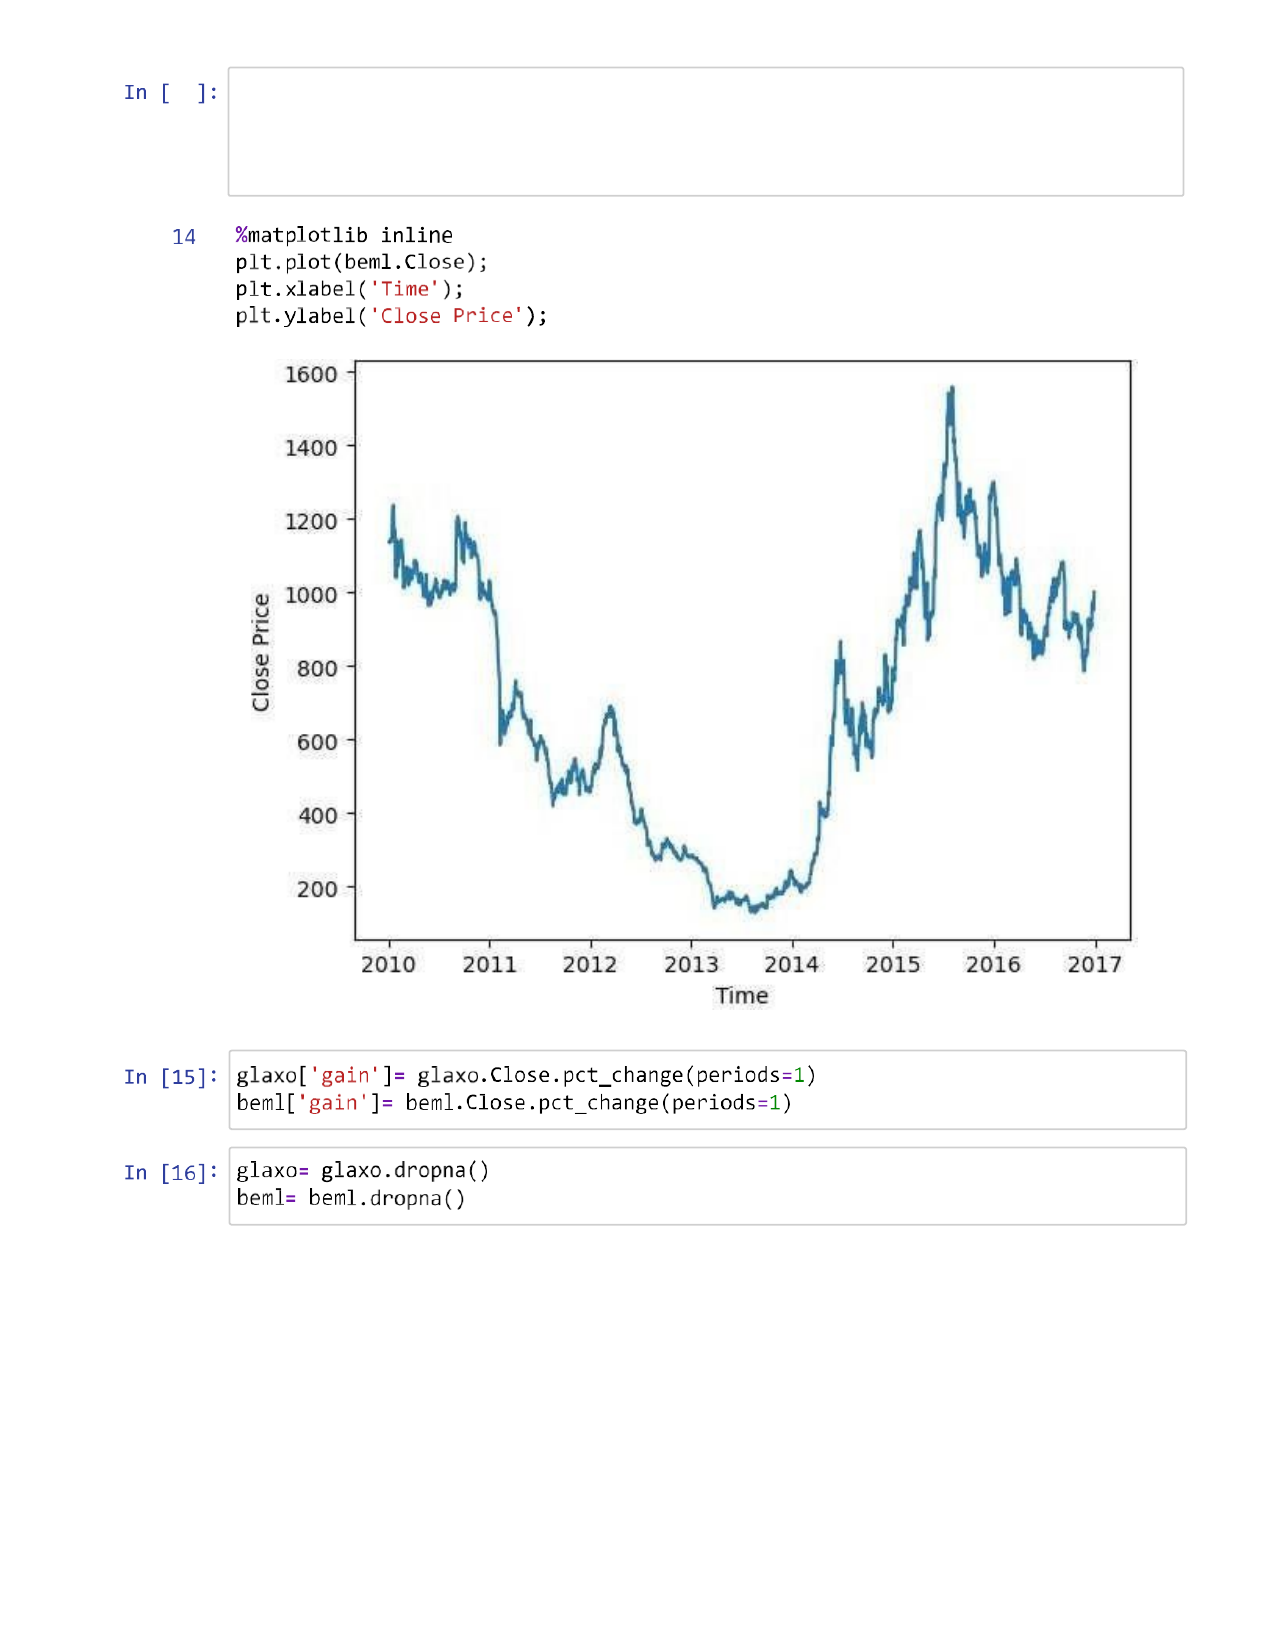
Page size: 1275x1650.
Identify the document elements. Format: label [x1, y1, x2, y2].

picture [172, 1165, 195, 1180]
picture [284, 311, 296, 327]
picture [237, 1161, 308, 1182]
picture [235, 226, 296, 296]
picture [310, 1160, 487, 1210]
picture [479, 1065, 814, 1114]
picture [250, 359, 1138, 1010]
picture [238, 1093, 284, 1110]
picture [301, 1066, 368, 1114]
picture [297, 226, 512, 327]
picture [173, 229, 196, 244]
picture [238, 1188, 284, 1205]
picture [237, 1066, 296, 1087]
picture [407, 1093, 453, 1110]
picture [418, 1066, 478, 1087]
picture [237, 306, 270, 327]
